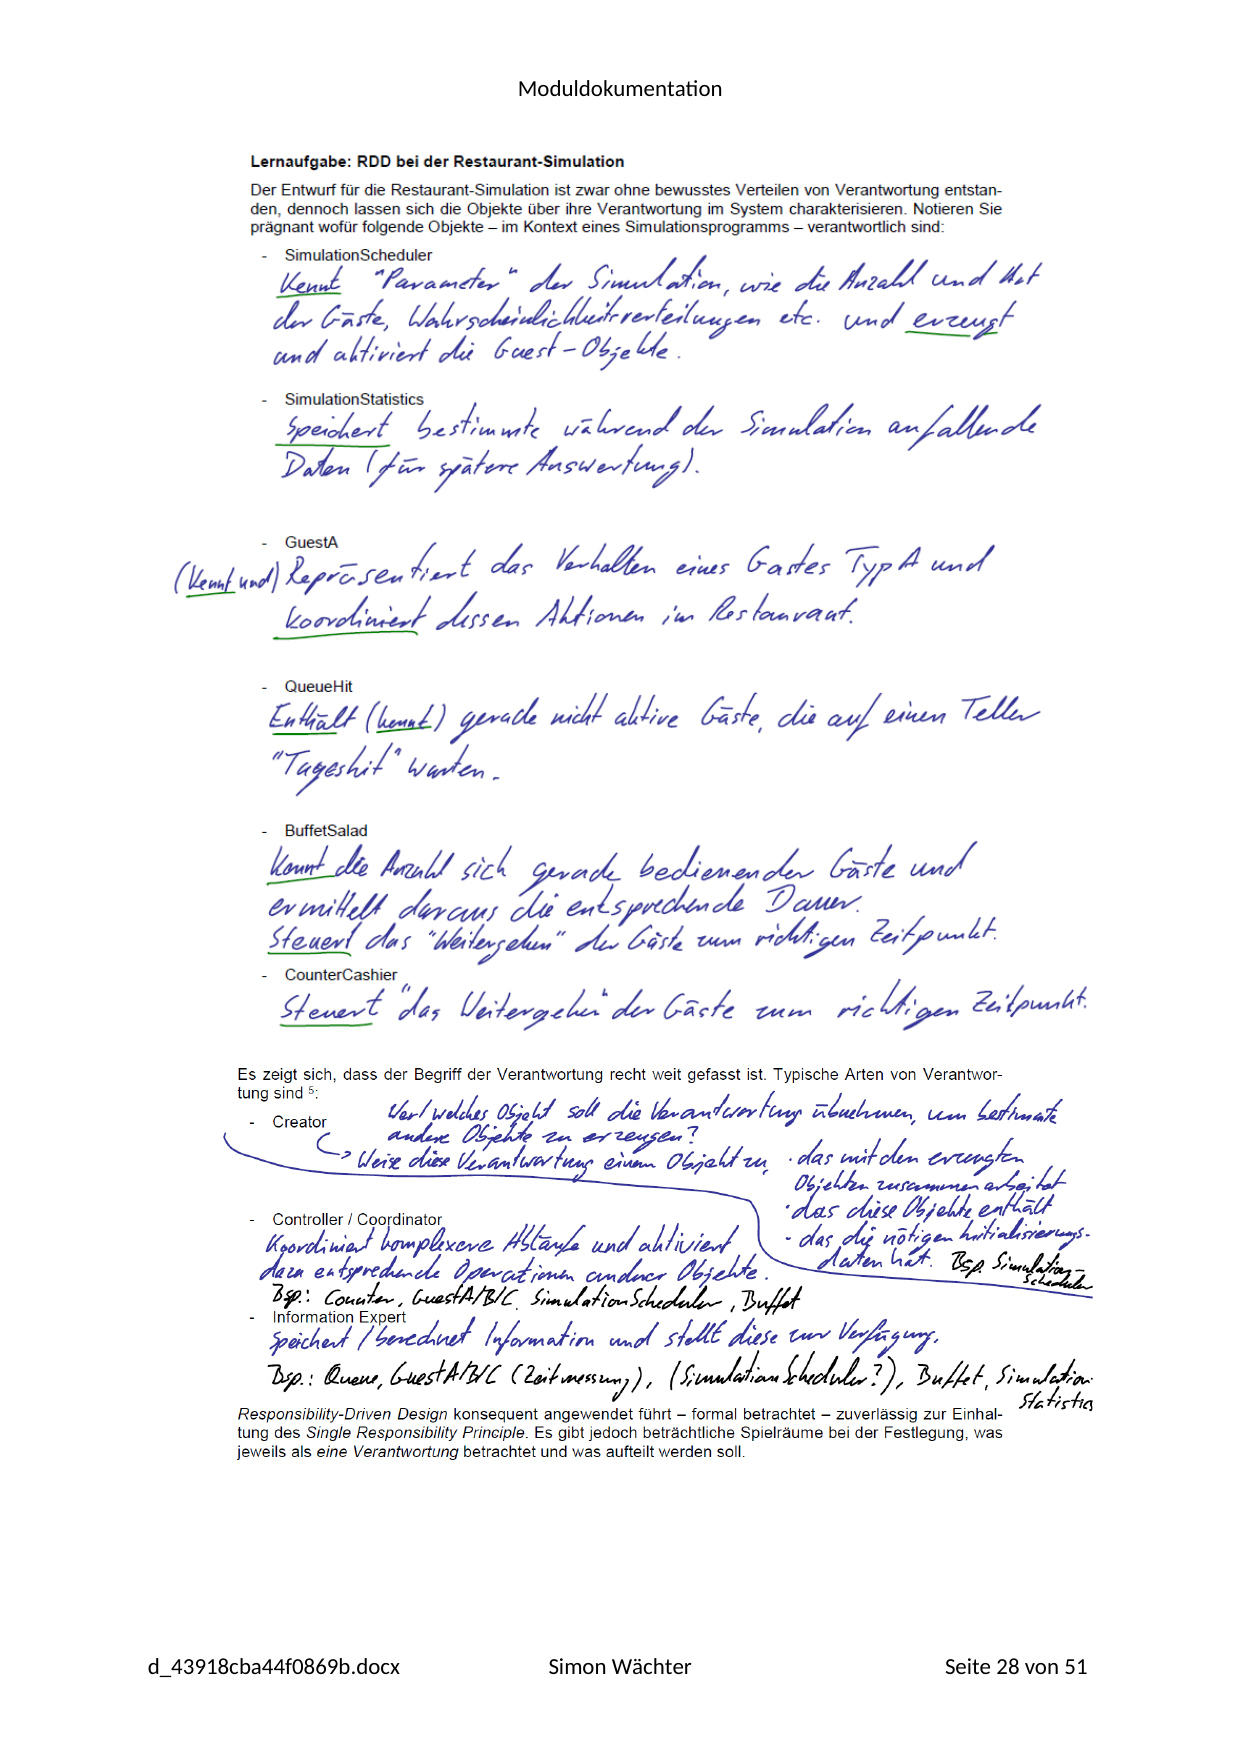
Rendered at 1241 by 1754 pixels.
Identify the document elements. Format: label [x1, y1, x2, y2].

picture [147, 1053, 1093, 1468]
picture [147, 147, 1093, 1035]
